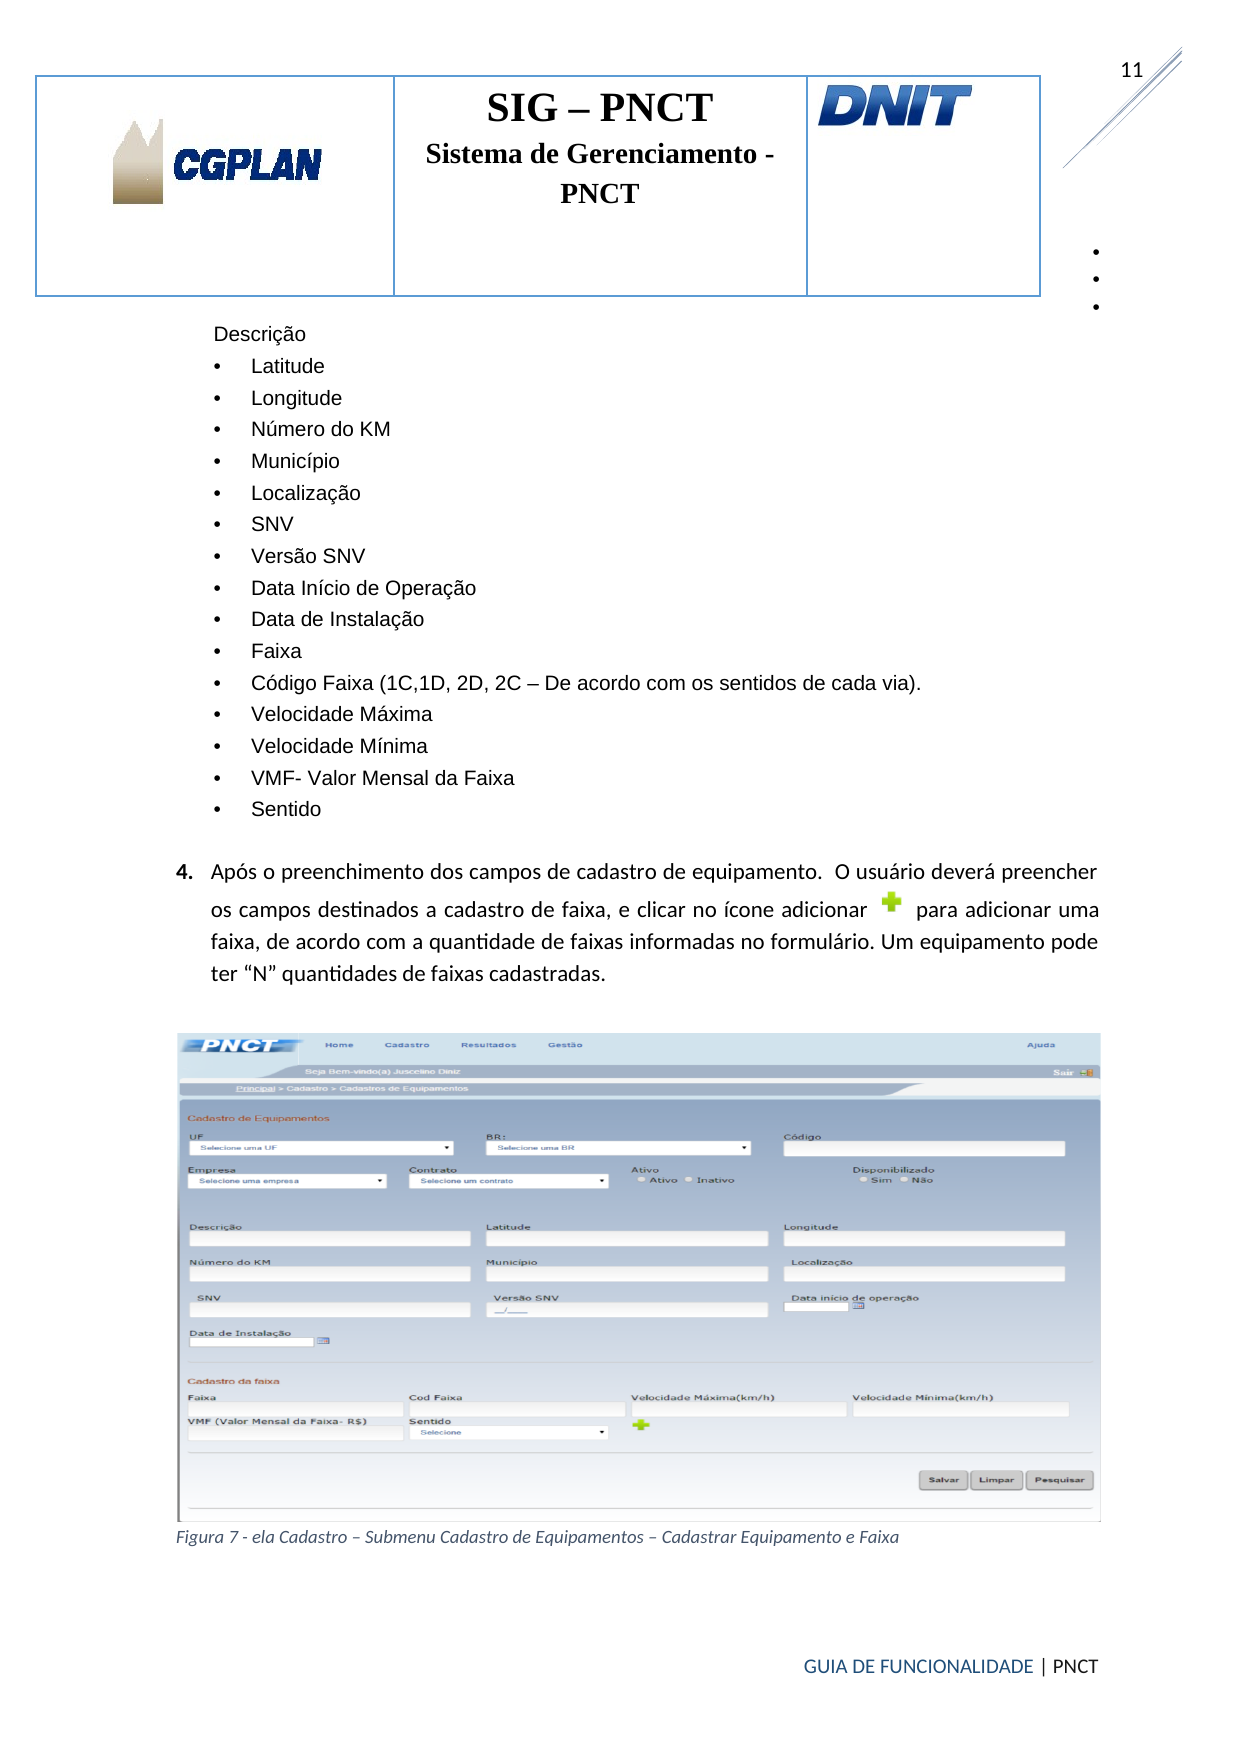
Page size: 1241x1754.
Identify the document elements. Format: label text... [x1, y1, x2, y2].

list Versão SNV [213, 544, 1100, 568]
list Sentido [213, 797, 1100, 821]
list SNV [213, 512, 1100, 536]
picture [875, 888, 909, 918]
list Velocidade Máxima [213, 702, 1100, 726]
picture [817, 77, 976, 136]
list Latitude [213, 354, 1100, 378]
list Faixa [213, 639, 1100, 663]
list Código Faixa (1C,1D, 2D, 2C – De acordo com os sentidos de cada via). [213, 670, 1100, 694]
list VMF- Valor Mensal da Faixa [213, 765, 1100, 789]
list Velocidade Mínima [213, 734, 1100, 758]
picture [177, 1033, 1101, 1522]
list Município [213, 449, 1100, 473]
list Descrição [213, 239, 1100, 346]
list Data de Instalação [213, 607, 1100, 631]
list Longitude [213, 385, 1100, 409]
list Após o preenchimento dos campos de cadastro de equipamento. O usuário deverá preencher os campos destinados a cadastro de faixa, e clicar no ícone adicionar para adicionar uma faixa, de acordo com a quantidade de faixas informadas no formulário. Um equipamento pode ter “N” quantidades de faixas cadastradas. [176, 857, 1100, 988]
list Número do KM [213, 417, 1100, 441]
picture [107, 110, 322, 214]
list Data Início de Operação [213, 575, 1100, 599]
list Localização [213, 480, 1100, 504]
